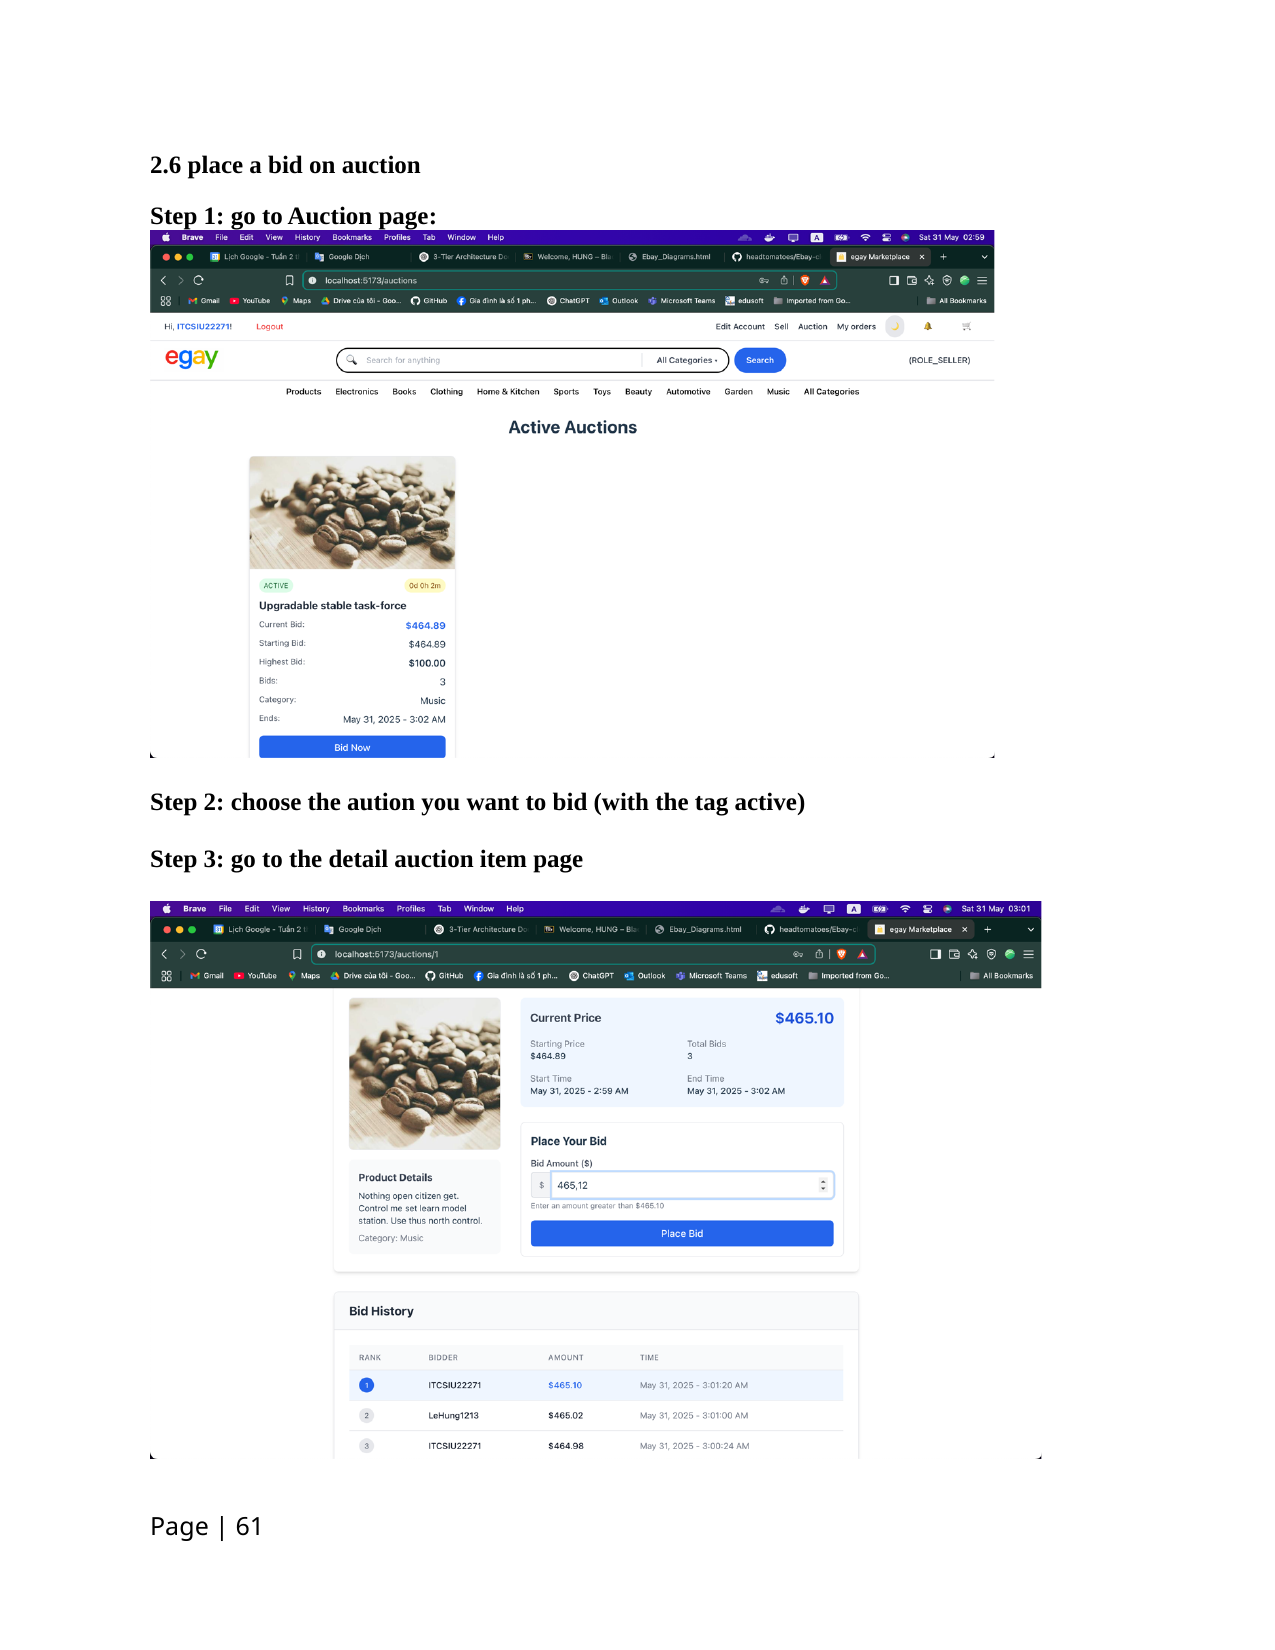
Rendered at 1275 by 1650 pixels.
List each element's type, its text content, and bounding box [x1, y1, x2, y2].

text Step 1: go to Auction page: [150, 201, 1125, 230]
subtitle 2.6 place a bid on auction [150, 150, 1125, 179]
picture [150, 230, 995, 758]
text Step 3: go to the detail auction item page [150, 844, 1125, 873]
text Step 2: choose the aution you want to bid (with the tag active) [150, 787, 1125, 816]
picture [150, 901, 1042, 1459]
